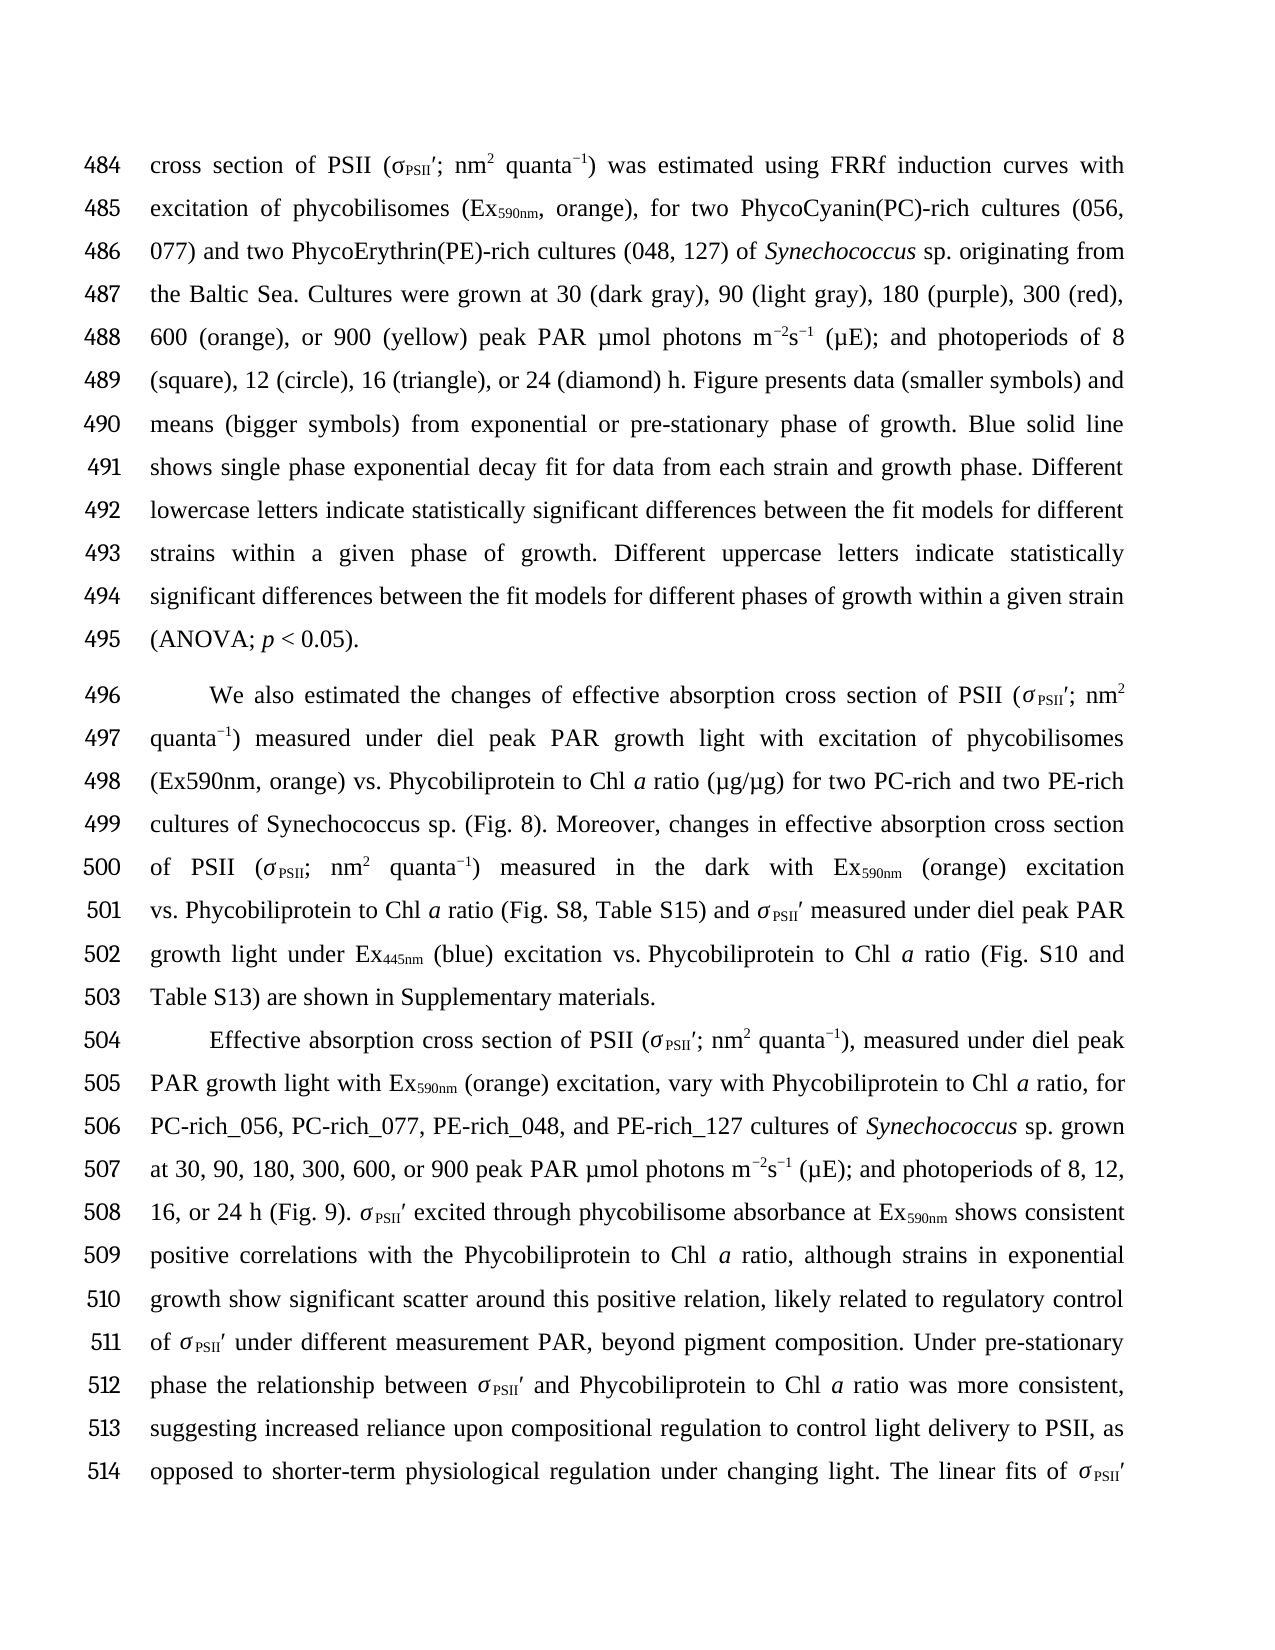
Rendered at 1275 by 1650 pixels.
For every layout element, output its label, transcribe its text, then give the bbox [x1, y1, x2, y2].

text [150, 1025, 1125, 1485]
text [150, 150, 1125, 653]
text We also estimated the changes of effective absorption cross section of PSII (PSIIʹ; nm2 quanta−1) measured under diel peak PAR growth light with excitation of phycobilisomes (Ex590nm, orange) vs. Phycobiliprotein to Chl a ratio (µg/µg) for two PC-rich and two PE-rich cultures of Synechococcus sp. (Fig. 8). Moreover, changes in effective absorption cross section of PSII (PSII; nm2 quanta−1) measured in the dark with Ex590nm (orange) excitation vs. Phycobiliprotein to Chl a ratio (Fig. S8, Table S15) and PSIIʹ measured under diel peak PAR growth light under Ex445nm (blue) excitation vs. Phycobiliprotein to Chl a ratio (Fig. S10 and Table S13) are shown in Supplementary materials. [150, 680, 1125, 1011]
